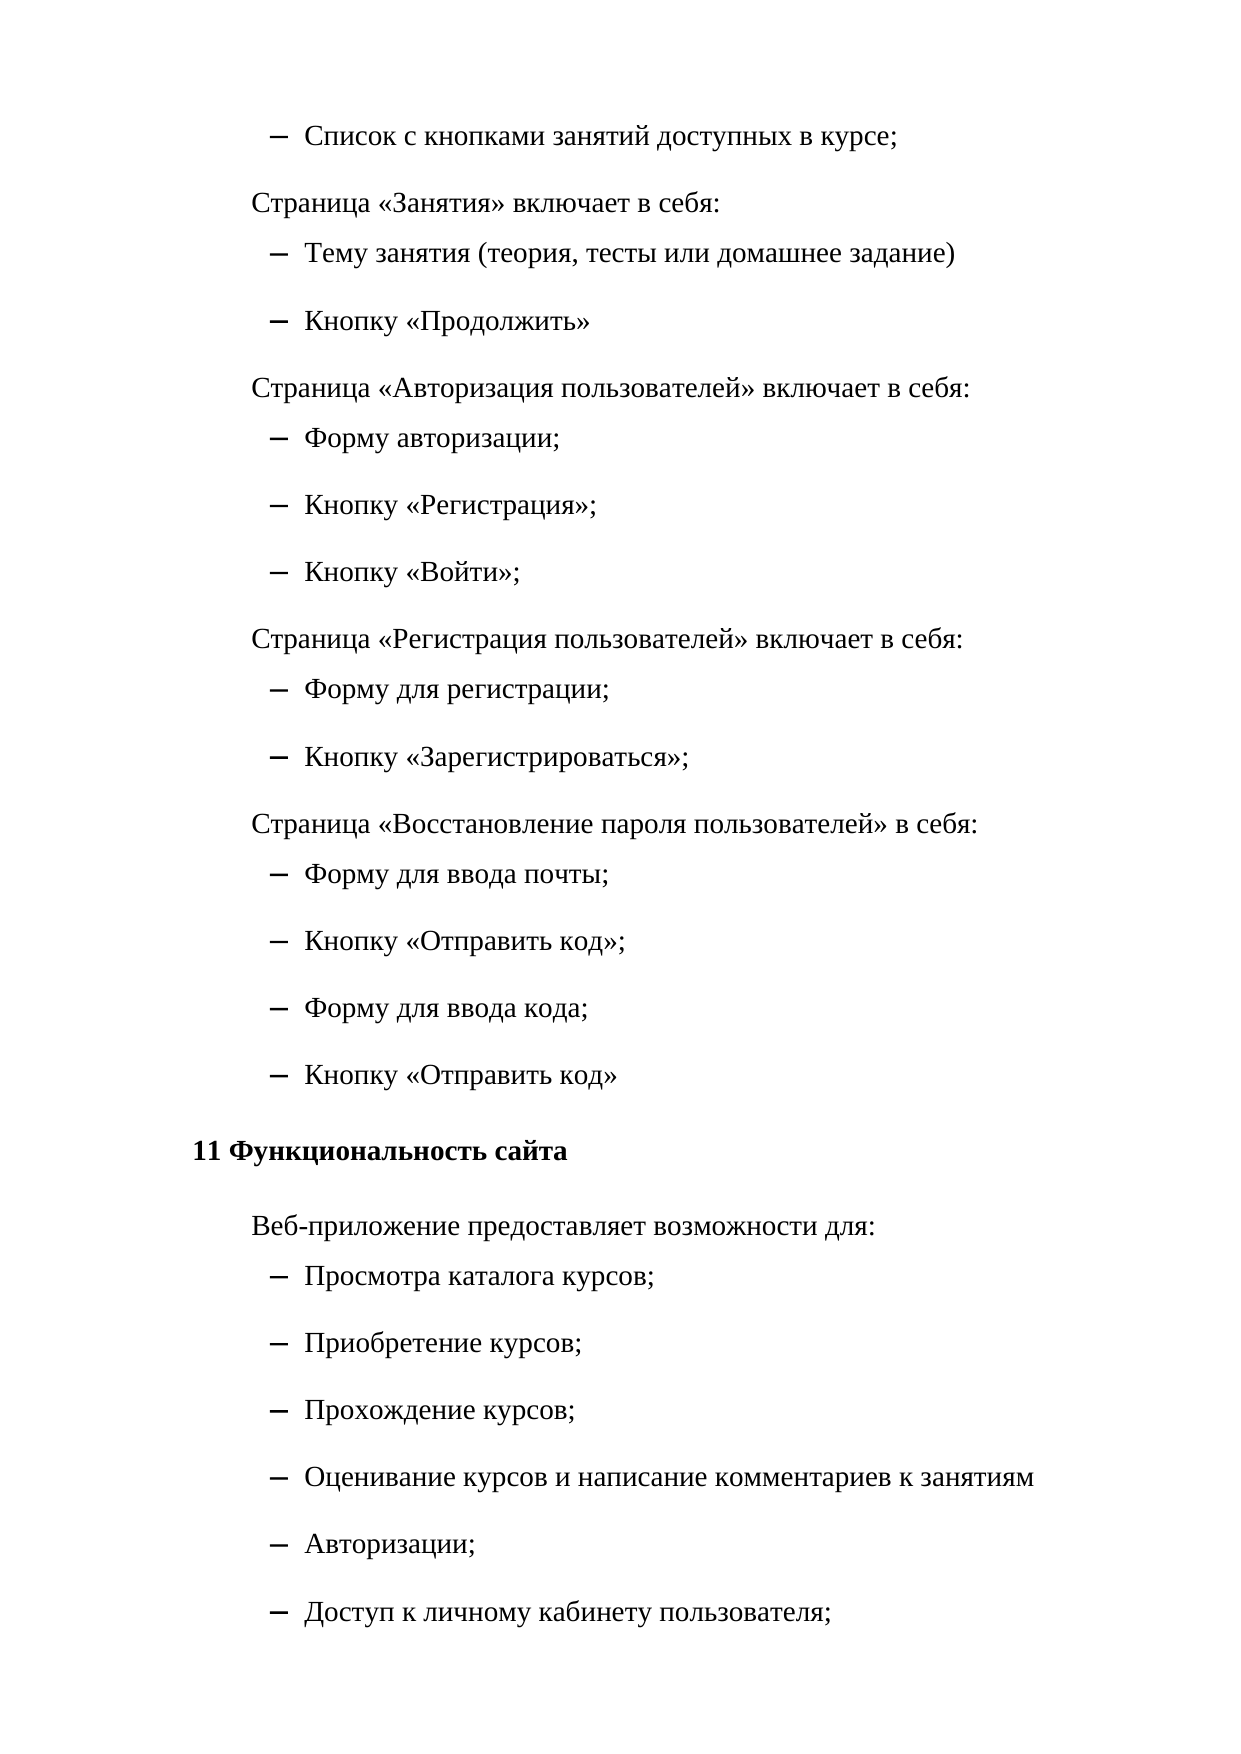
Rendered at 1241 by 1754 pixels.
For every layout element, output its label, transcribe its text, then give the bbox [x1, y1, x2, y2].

text Кнопку «Зарегистрироваться»; [267, 739, 1152, 772]
text Страница «Регистрация пользователей» включает в себя: [177, 621, 1152, 655]
text Страница «Восстановление пароля пользователей» в себя: [177, 806, 1152, 839]
text Форму авторизации; [267, 420, 1152, 454]
text Страница «Авторизация пользователей» включает в себя: [177, 370, 1152, 403]
text Оценивание курсов и написание комментариев к занятиям [267, 1459, 1152, 1493]
list Функциональность сайта [192, 1133, 1152, 1166]
text Кнопку «Отправить код» [267, 1057, 1152, 1091]
text Авторизации; [267, 1527, 1152, 1560]
text Форму для ввода кода; [267, 990, 1152, 1024]
text Кнопку «Отправить код»; [267, 923, 1152, 957]
text Кнопку «Регистрация»; [267, 487, 1152, 521]
text Тему занятия (теория, тесты или домашнее задание) [267, 236, 1152, 269]
text Кнопку «Войти»; [267, 554, 1152, 588]
text Форму для регистрации; [267, 672, 1152, 705]
text Доступ к личному кабинету пользователя; [267, 1594, 1152, 1627]
text Просмотра каталога курсов; [267, 1258, 1152, 1292]
text Форму для ввода почты; [267, 856, 1152, 890]
text Страница «Занятия» включает в себя: [177, 185, 1152, 219]
text Веб-приложение предоставляет возможности для: [177, 1208, 1152, 1242]
text Список с кнопками занятий доступных в курсе; [267, 118, 1152, 152]
text Приобретение курсов; [267, 1325, 1152, 1359]
text Прохождение курсов; [267, 1392, 1152, 1426]
text Кнопку «Продолжить» [267, 303, 1152, 336]
